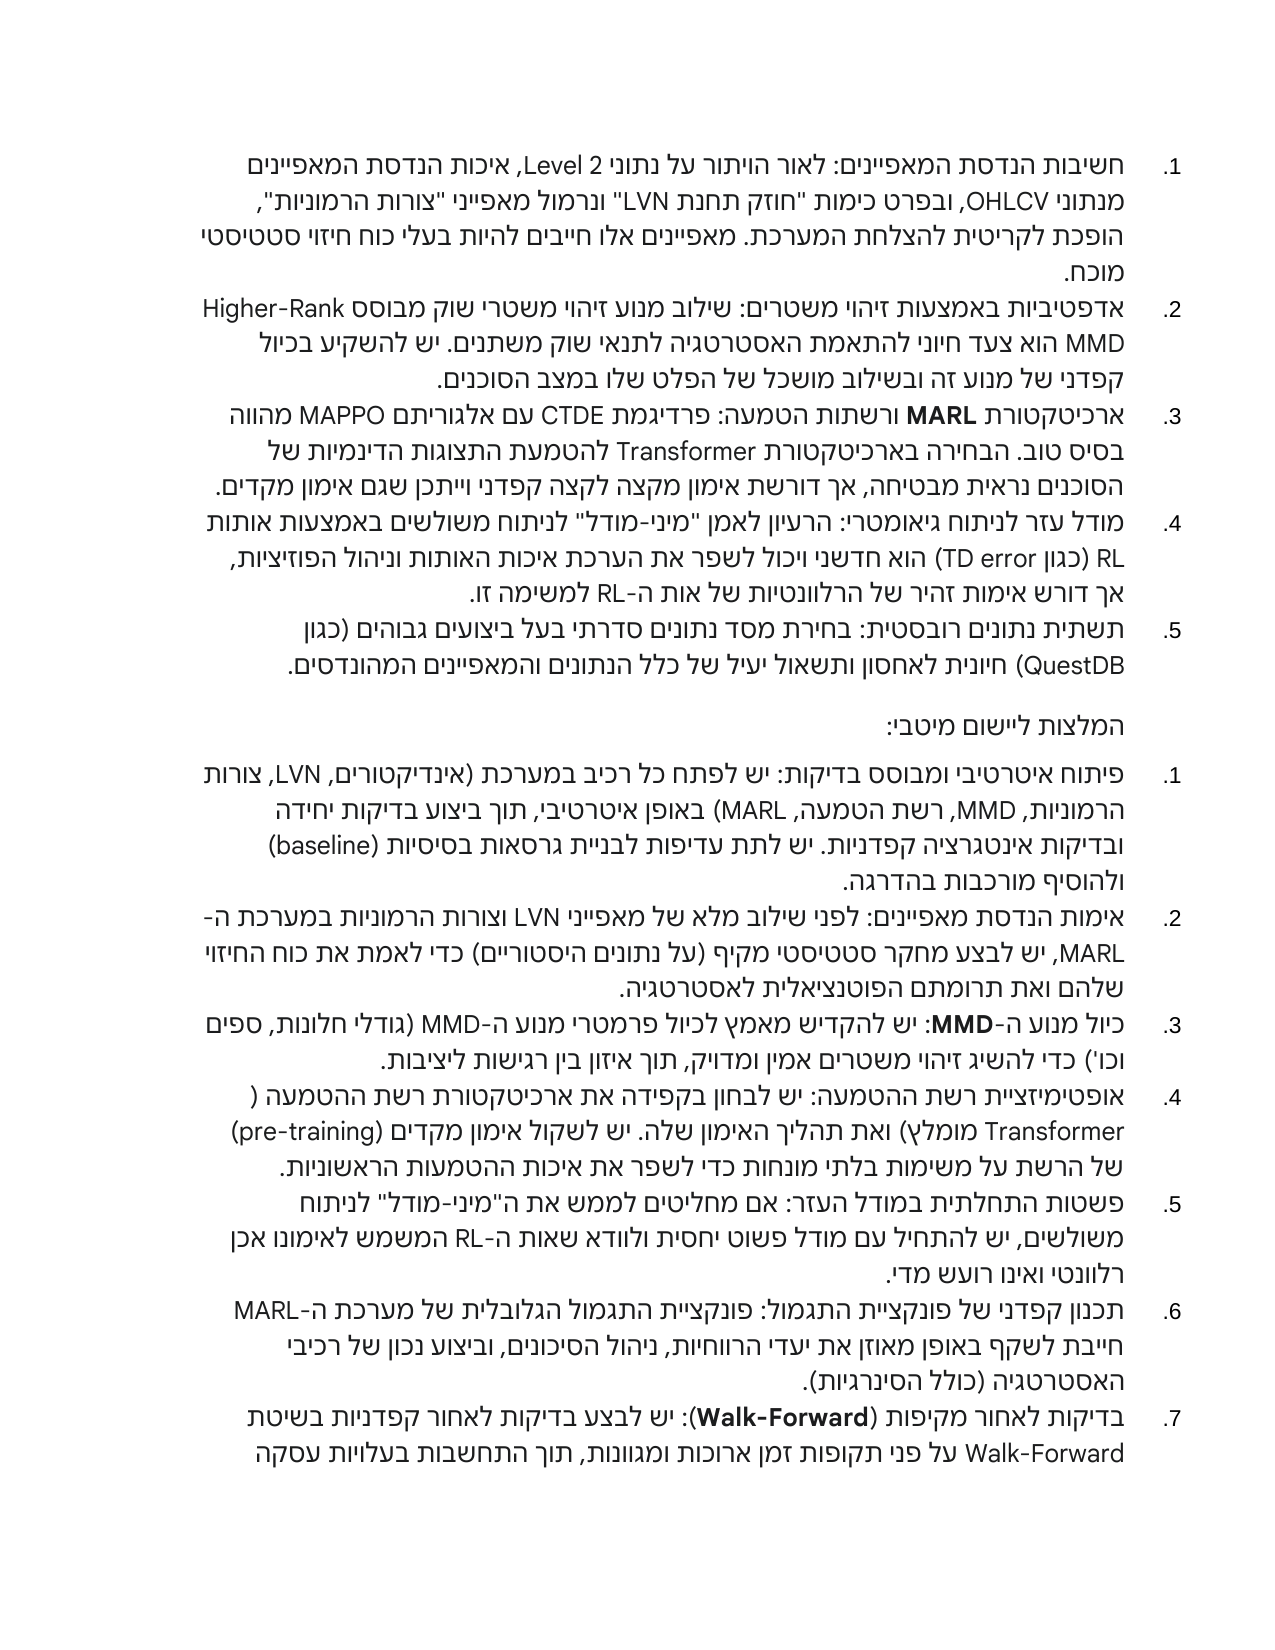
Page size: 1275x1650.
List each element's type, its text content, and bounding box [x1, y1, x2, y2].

list מודל עזר לניתוח גיאומטרי: הרעיון לאמן "מיני-מודל" לניתוח משולשים באמצעות אותות RL (כגון TD error) הוא חדשני ויכול לשפר את הערכת איכות האותות וניהול הפוזיציות, אך דורש אימות זהיר של הרלוונטיות של אות ה-RL למשימה זו. [200, 507, 1162, 610]
list אימות הנדסת מאפיינים: לפני שילוב מלא של מאפייני LVN וצורות הרמוניות במערכת ה-MARL, יש לבצע מחקר סטטיסטי מקיף (על נתונים היסטוריים) כדי לאמת את כוח החיזוי שלהם ואת תרומתם הפוטנציאלית לאסטרטגיה. [200, 902, 1162, 1005]
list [200, 1402, 1162, 1469]
list תכנון קפדני של פונקציית התגמול: פונקציית התגמול הגלובלית של מערכת ה-MARL חייבת לשקף באופן מאוזן את יעדי הרווחיות, ניהול הסיכונים, וביצוע נכון של רכיבי האסטרטגיה (כולל הסינרגיות). [200, 1295, 1162, 1398]
list חשיבות הנדסת המאפיינים: לאור הויתור על נתוני Level 2, איכות הנדסת המאפיינים מנתוני OHLCV, ובפרט כימות "חוזק תחנת LVN" ונרמול מאפייני "צורות הרמוניות", הופכת לקריטית להצלחת המערכת. מאפיינים אלו חייבים להיות בעלי כוח חיזוי סטטיסטי מוכח. [200, 150, 1162, 288]
list פיתוח איטרטיבי ומבוסס בדיקות: יש לפתח כל רכיב במערכת (אינדיקטורים, LVN, צורות הרמוניות, MMD, רשת הטמעה, MARL) באופן איטרטיבי, תוך ביצוע בדיקות יחידה ובדיקות אינטגרציה קפדניות. יש לתת עדיפות לבניית גרסאות בסיסיות (baseline) ולהוסיף מורכבות בהדרגה. [200, 759, 1162, 898]
list ארכיטקטורת MARL ורשתות הטמעה: פרדיגמת CTDE עם אלגוריתם MAPPO מהווה בסיס טוב. הבחירה בארכיטקטורת Transformer להטמעת התצוגות הדינמיות של הסוכנים נראית מבטיחה, אך דורשת אימון מקצה לקצה קפדני וייתכן שגם אימון מקדים. [200, 400, 1162, 503]
list תשתית נתונים רובסטית: בחירת מסד נתונים סדרתי בעל ביצועים גבוהים (כגון QuestDB) חיונית לאחסון ותשאול יעיל של כלל הנתונים והמאפיינים המהונדסים. [200, 614, 1162, 682]
list כיול מנוע ה-MMD: יש להקדיש מאמץ לכיול פרמטרי מנוע ה-MMD (גודלי חלונות, ספים וכו') כדי להשיג זיהוי משטרים אמין ומדויק, תוך איזון בין רגישות ליציבות. [200, 1009, 1162, 1076]
text המלצות ליישום מיטבי: [150, 711, 1125, 742]
list אדפטיביות באמצעות זיהוי משטרים: שילוב מנוע זיהוי משטרי שוק מבוסס Higher-Rank MMD הוא צעד חיוני להתאמת האסטרטגיה לתנאי שוק משתנים. יש להשקיע בכיול קפדני של מנוע זה ובשילוב מושכל של הפלט שלו במצב הסוכנים. [200, 293, 1162, 396]
list אופטימיזציית רשת ההטמעה: יש לבחון בקפידה את ארכיטקטורת רשת ההטמעה (Transformer מומלץ) ואת תהליך האימון שלה. יש לשקול אימון מקדים (pre-training) של הרשת על משימות בלתי מונחות כדי לשפר את איכות ההטמעות הראשוניות. [200, 1081, 1162, 1183]
list פשטות התחלתית במודל העזר: אם מחליטים לממש את ה"מיני-מודל" לניתוח משולשים, יש להתחיל עם מודל פשוט יחסית ולוודא שאות ה-RL המשמש לאימונו אכן רלוונטי ואינו רועש מדי. [200, 1188, 1162, 1291]
